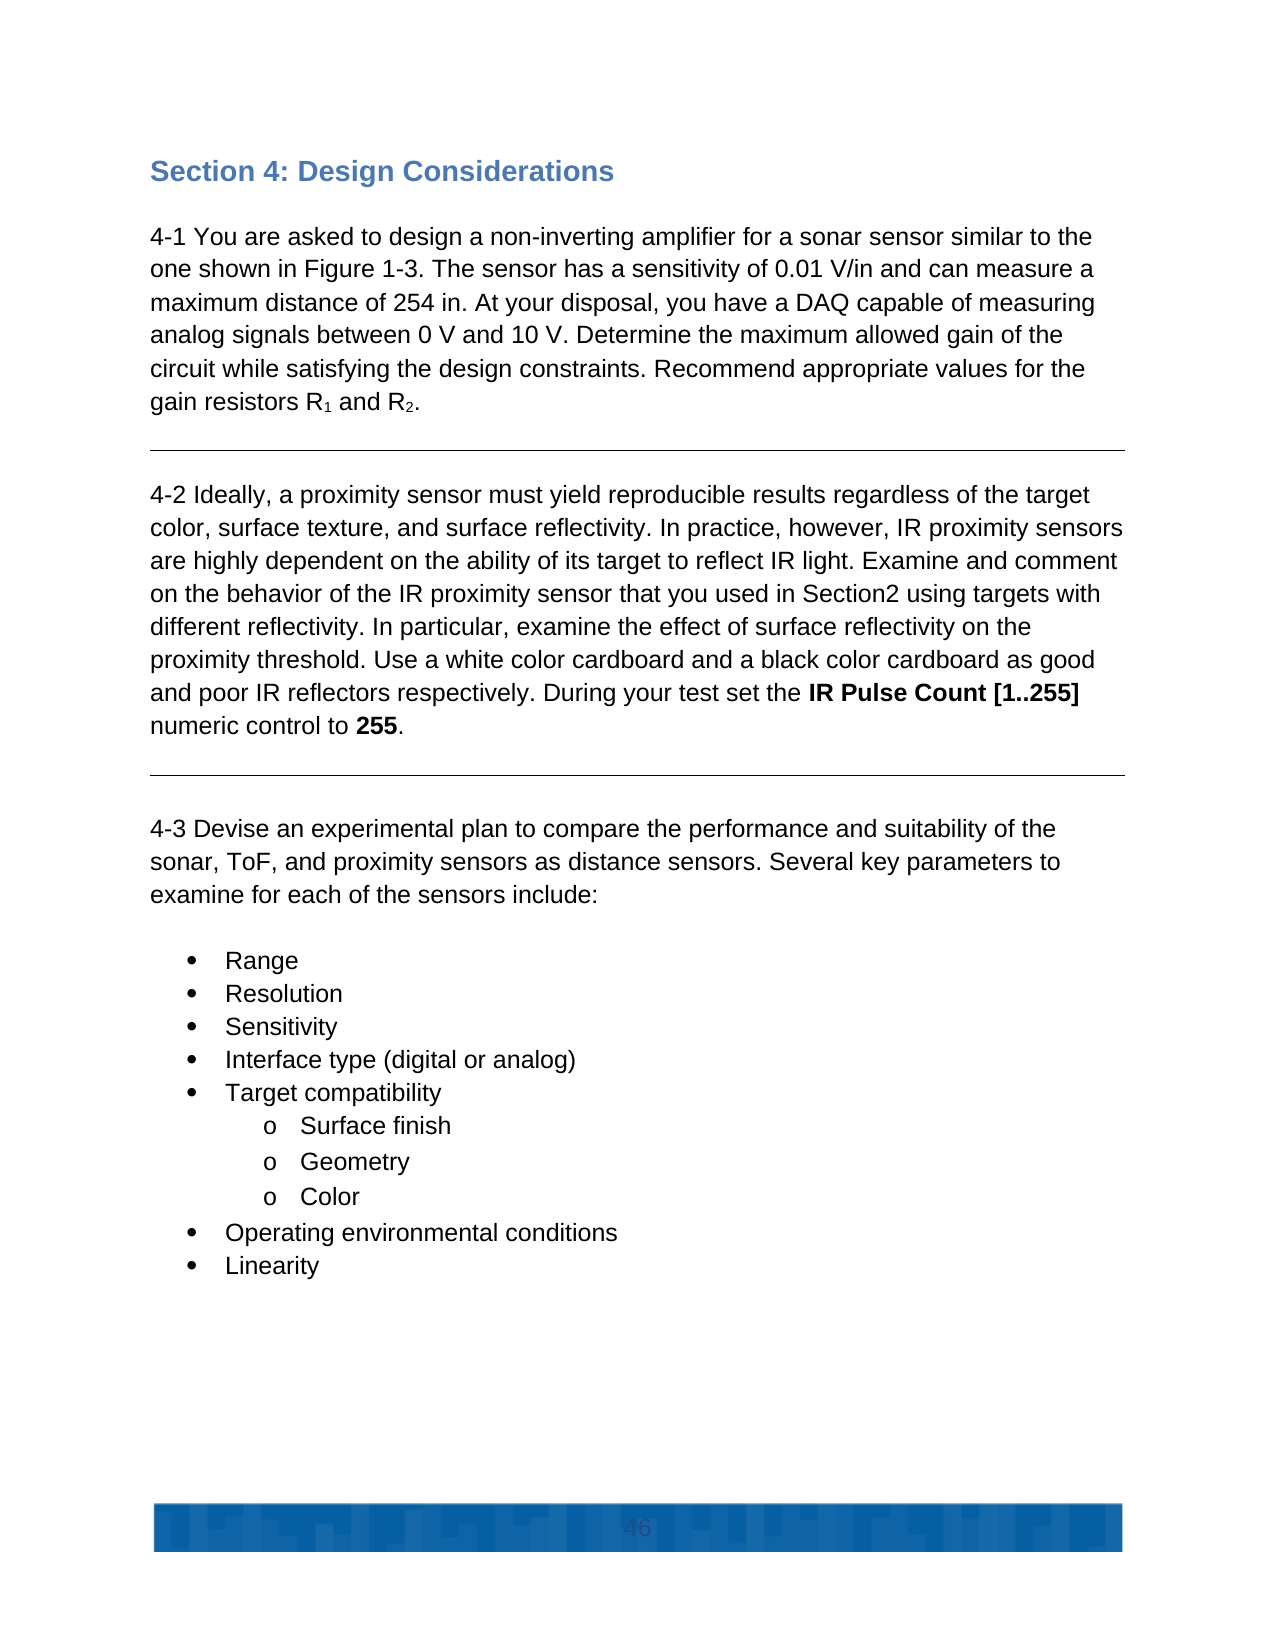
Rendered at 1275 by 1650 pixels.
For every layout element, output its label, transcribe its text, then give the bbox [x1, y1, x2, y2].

list Interface type (digital or analog) [187, 1045, 1125, 1074]
list Linearity [187, 1251, 1125, 1280]
text 4-1 You are asked to design a non-inverting amplifier for a sonar sensor similar to the one shown in Figure 1-3. The sensor has a sensitivity of 0.01 V/in and can measure a maximum distance of 254 in. At your disposal, you have a DAQ capable of measuring analog signals between 0 V and 10 V. Determine the maximum allowed gain of the circuit while satisfying the design constraints. Recommend appropriate values for the gain resistors R1 and R2. [150, 221, 1125, 415]
picture [153, 1503, 1123, 1552]
text 4-3 Devise an experimental plan to compare the performance and suitability of the sonar, ToF, and proximity sensors as distance sensors. Several key parameters to examine for each of the sensors include: [150, 813, 1125, 908]
list Range [187, 946, 1125, 974]
list Sensitivity [187, 1012, 1125, 1041]
list Target compatibility [187, 1078, 1125, 1107]
subtitle Section 4: Design Considerations [150, 154, 1125, 188]
list Resolution [187, 979, 1125, 1008]
list Operating environmental conditions [187, 1218, 1125, 1247]
list Color [262, 1182, 1125, 1213]
list Surface finish [262, 1111, 1125, 1142]
list Geometry [262, 1147, 1125, 1178]
text 4-2 Ideally, a proximity sensor must yield reproducible results regardless of the target color, surface texture, and surface reflectivity. In practice, however, IR proximity sensors are highly dependent on the ability of its target to reflect IR light. Examine and comment on the behavior of the IR proximity sensor that you used in Section2 using targets with different reflectivity. In particular, examine the effect of surface reflectivity on the proximity threshold. Use a white color cardboard and a black color cardboard as good and poor IR reflectors respectively. During your test set the IR Pulse Count [1..255] numeric control to 255. [150, 480, 1125, 740]
